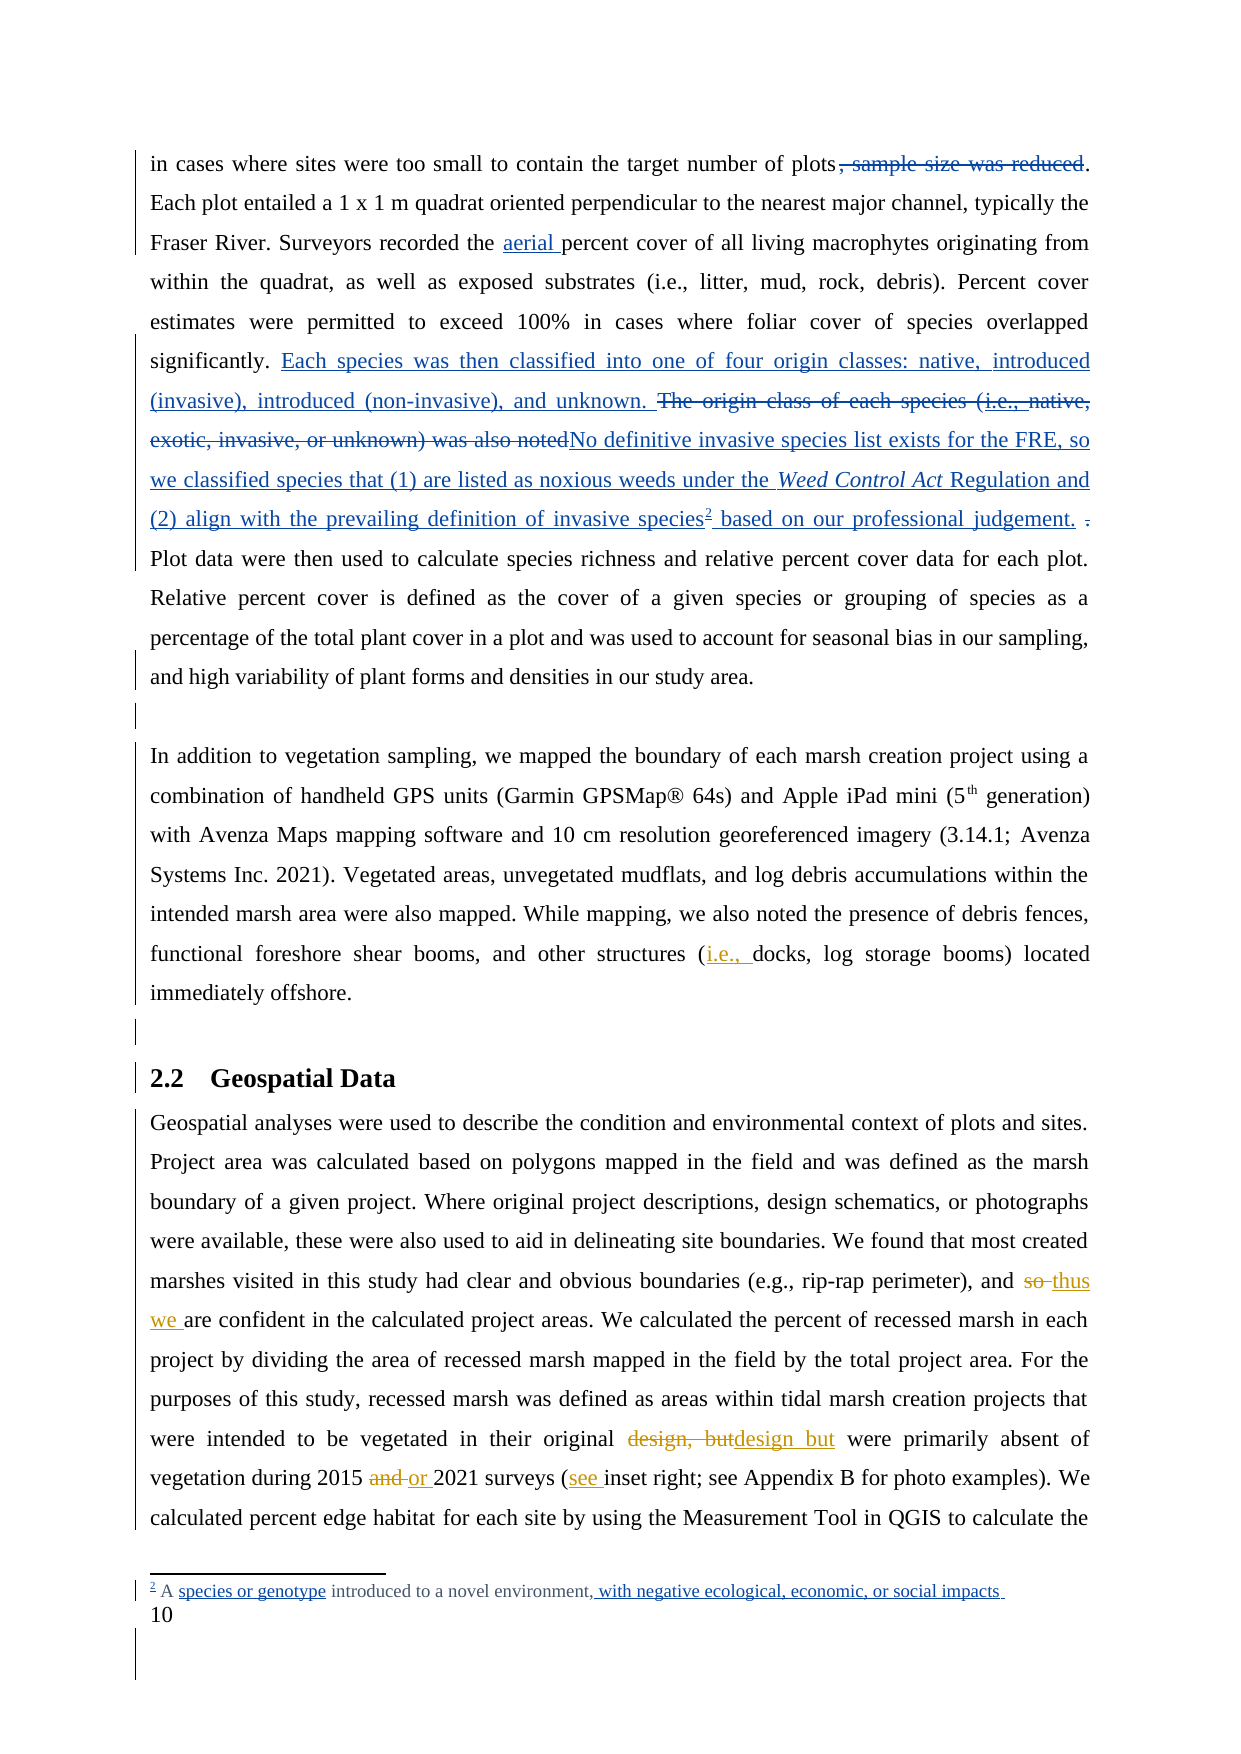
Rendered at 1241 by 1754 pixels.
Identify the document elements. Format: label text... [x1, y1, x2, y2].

subtitle Geospatial Data [150, 1062, 1090, 1093]
text In addition to vegetation sampling, we mapped the boundary of each marsh creation project using a combination of handheld GPS units (Garmin GPSMap® 64s) and Apple iPad mini (5th generation) with Avenza Maps mapping software and 10 cm resolution georeferenced imagery (3.14.1; Avenza Systems Inc. 2021). Vegetated areas, unvegetated mudflats, and log debris accumulations within the intended marsh area were also mapped. While mapping, we also noted the presence of debris fences, functional foreshore shear booms, and other structures (docks, log storage booms) located immediately offshore. [150, 742, 1090, 1005]
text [150, 1109, 1090, 1530]
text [150, 150, 1090, 689]
